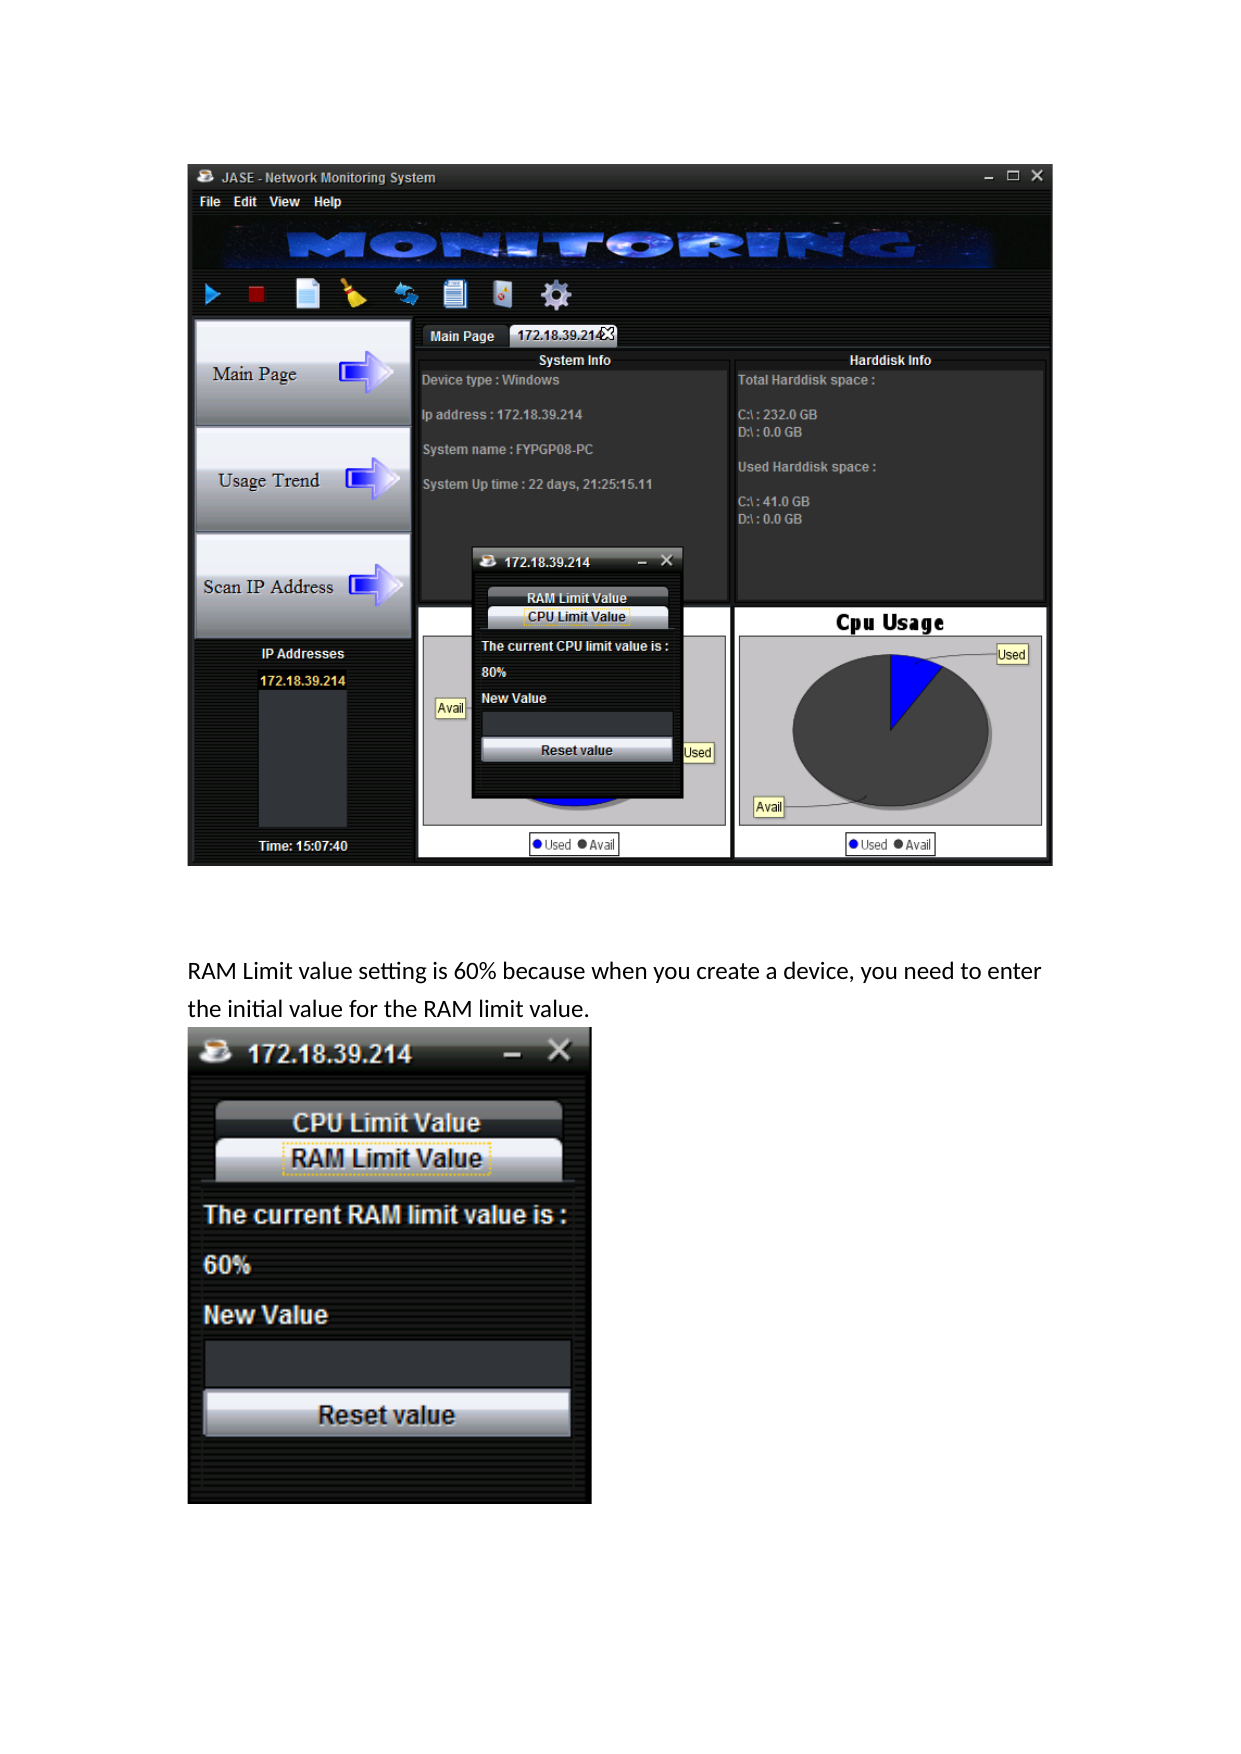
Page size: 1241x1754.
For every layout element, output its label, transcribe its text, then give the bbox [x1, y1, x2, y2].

text RAM Limit value setting is 60% because when you create a device, you need to enter the initial value for the RAM limit value. [187, 952, 1053, 1027]
picture [187, 1027, 592, 1504]
picture [187, 164, 1053, 866]
